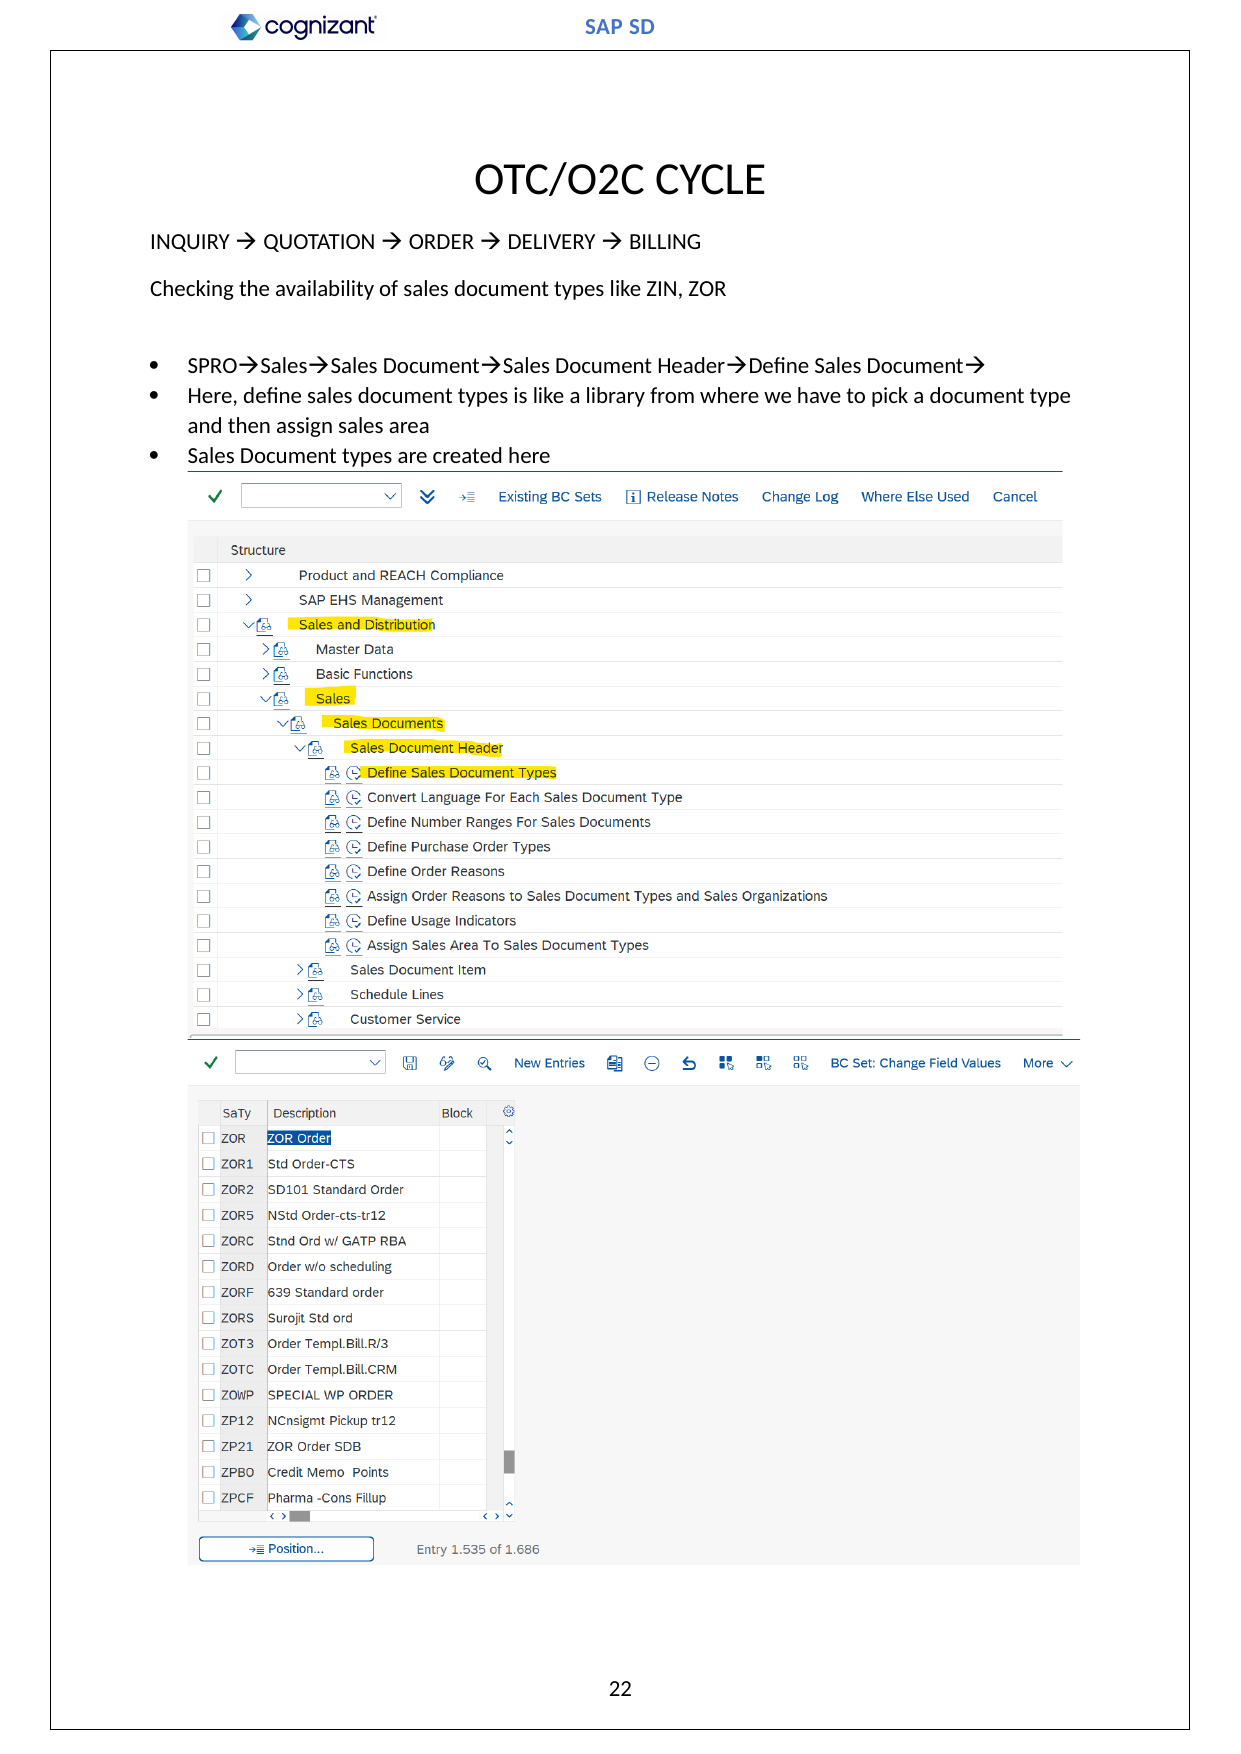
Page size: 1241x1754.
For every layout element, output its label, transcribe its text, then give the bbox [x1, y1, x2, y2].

list SPROSalesSales DocumentSales Document HeaderDefine Sales Document [150, 351, 1090, 379]
picture [187, 1039, 1081, 1565]
picture [187, 471, 1063, 1038]
text Checking the availability of sales document types like ZIN, ZOR [150, 274, 1090, 302]
picture [219, 11, 387, 43]
list Sales Document types are created here [150, 442, 1090, 469]
text OTC/O2C CYCLE [150, 150, 1090, 206]
list Here, define sales document types is like a library from where we have to pick a document type and then assign sales area [150, 381, 1090, 439]
text INQUIRY QUOTATION ORDER DELIVERY BILLING [150, 227, 1090, 255]
